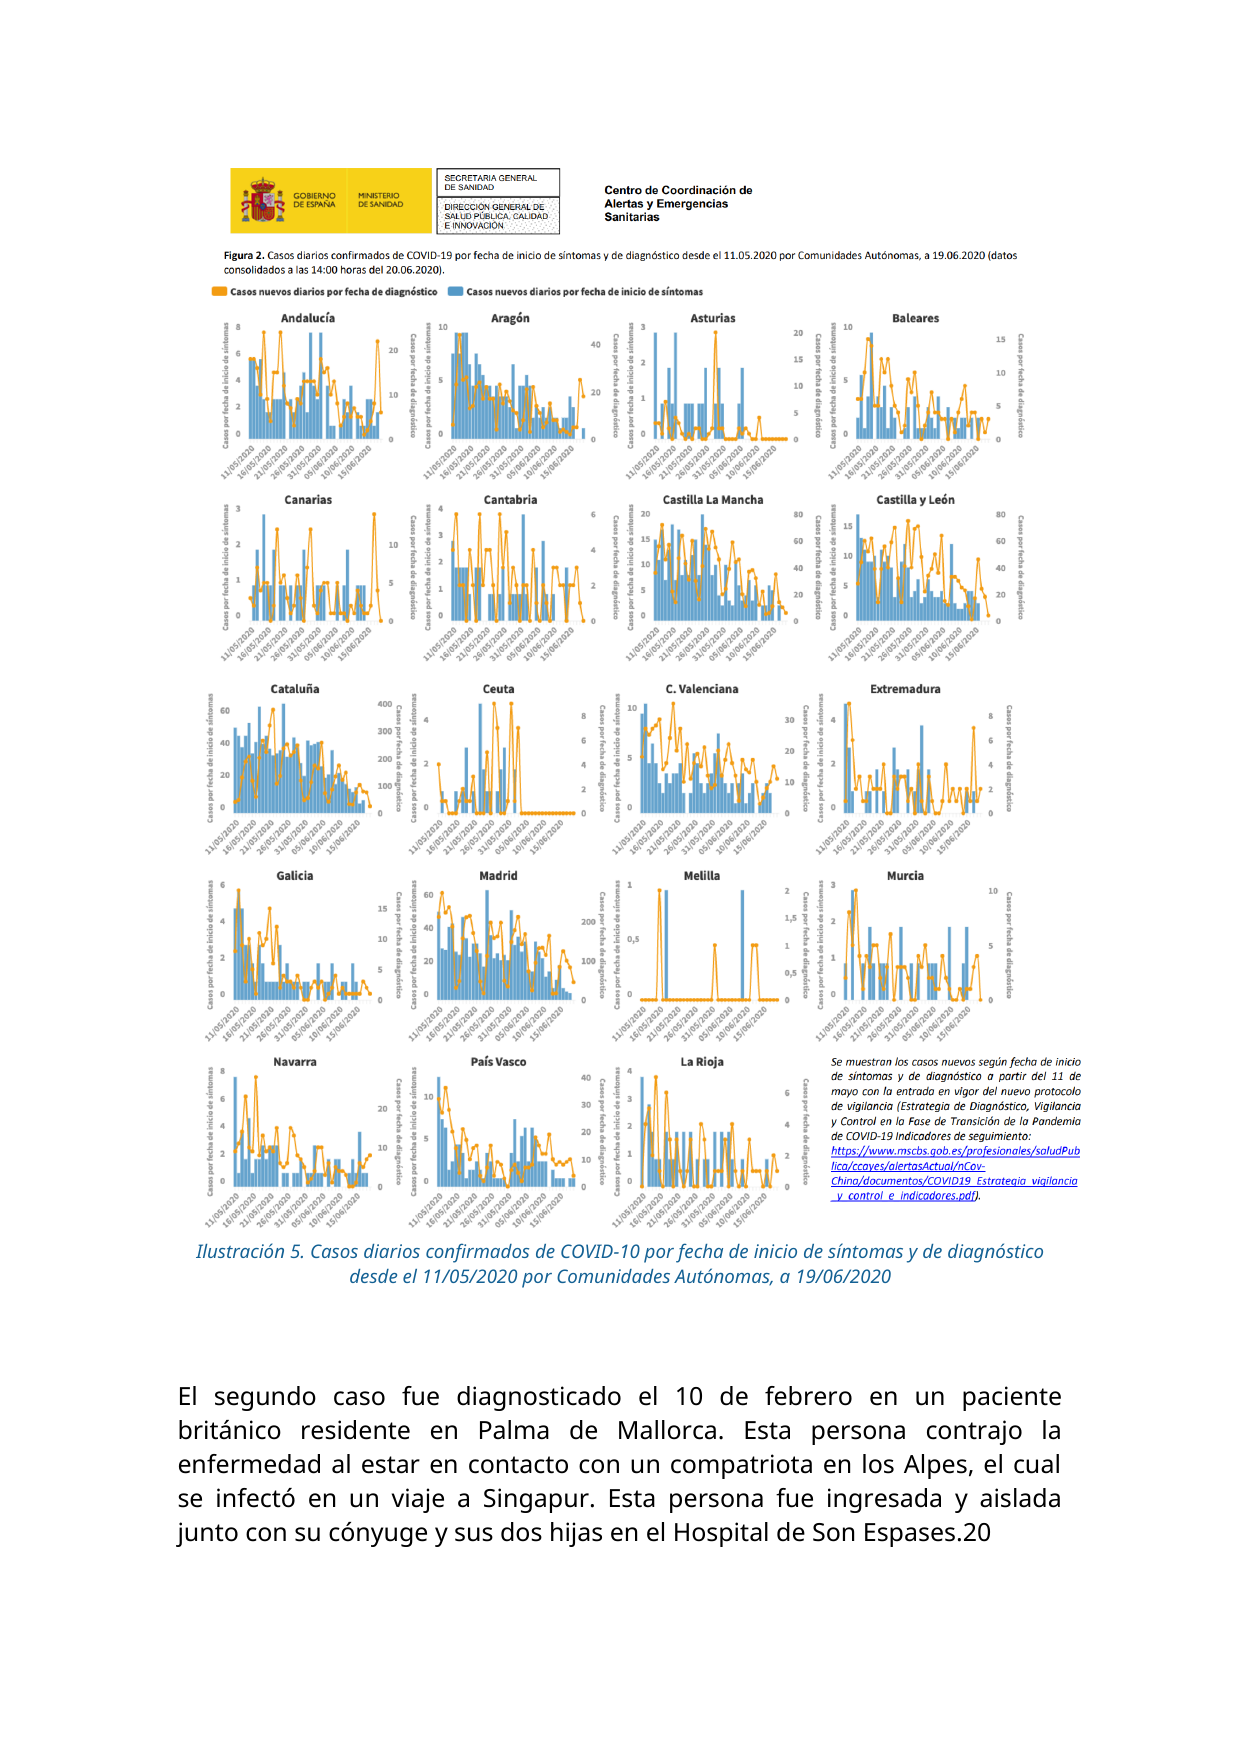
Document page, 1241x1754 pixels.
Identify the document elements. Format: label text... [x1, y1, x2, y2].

picture [177, 147, 1095, 1239]
text El segundo caso fue diagnosticado el 10 de febrero en un paciente británico residente en Palma de Mallorca. Esta persona contrajo la enfermedad al estar en contacto con un compatriota en los Alpes, el cual se infectó en un viaje a Singapur. Esta persona fue ingresada y aislada junto con su cónyuge y sus dos hijas en el Hospital de Son Espases.20​ [177, 1378, 1063, 1548]
